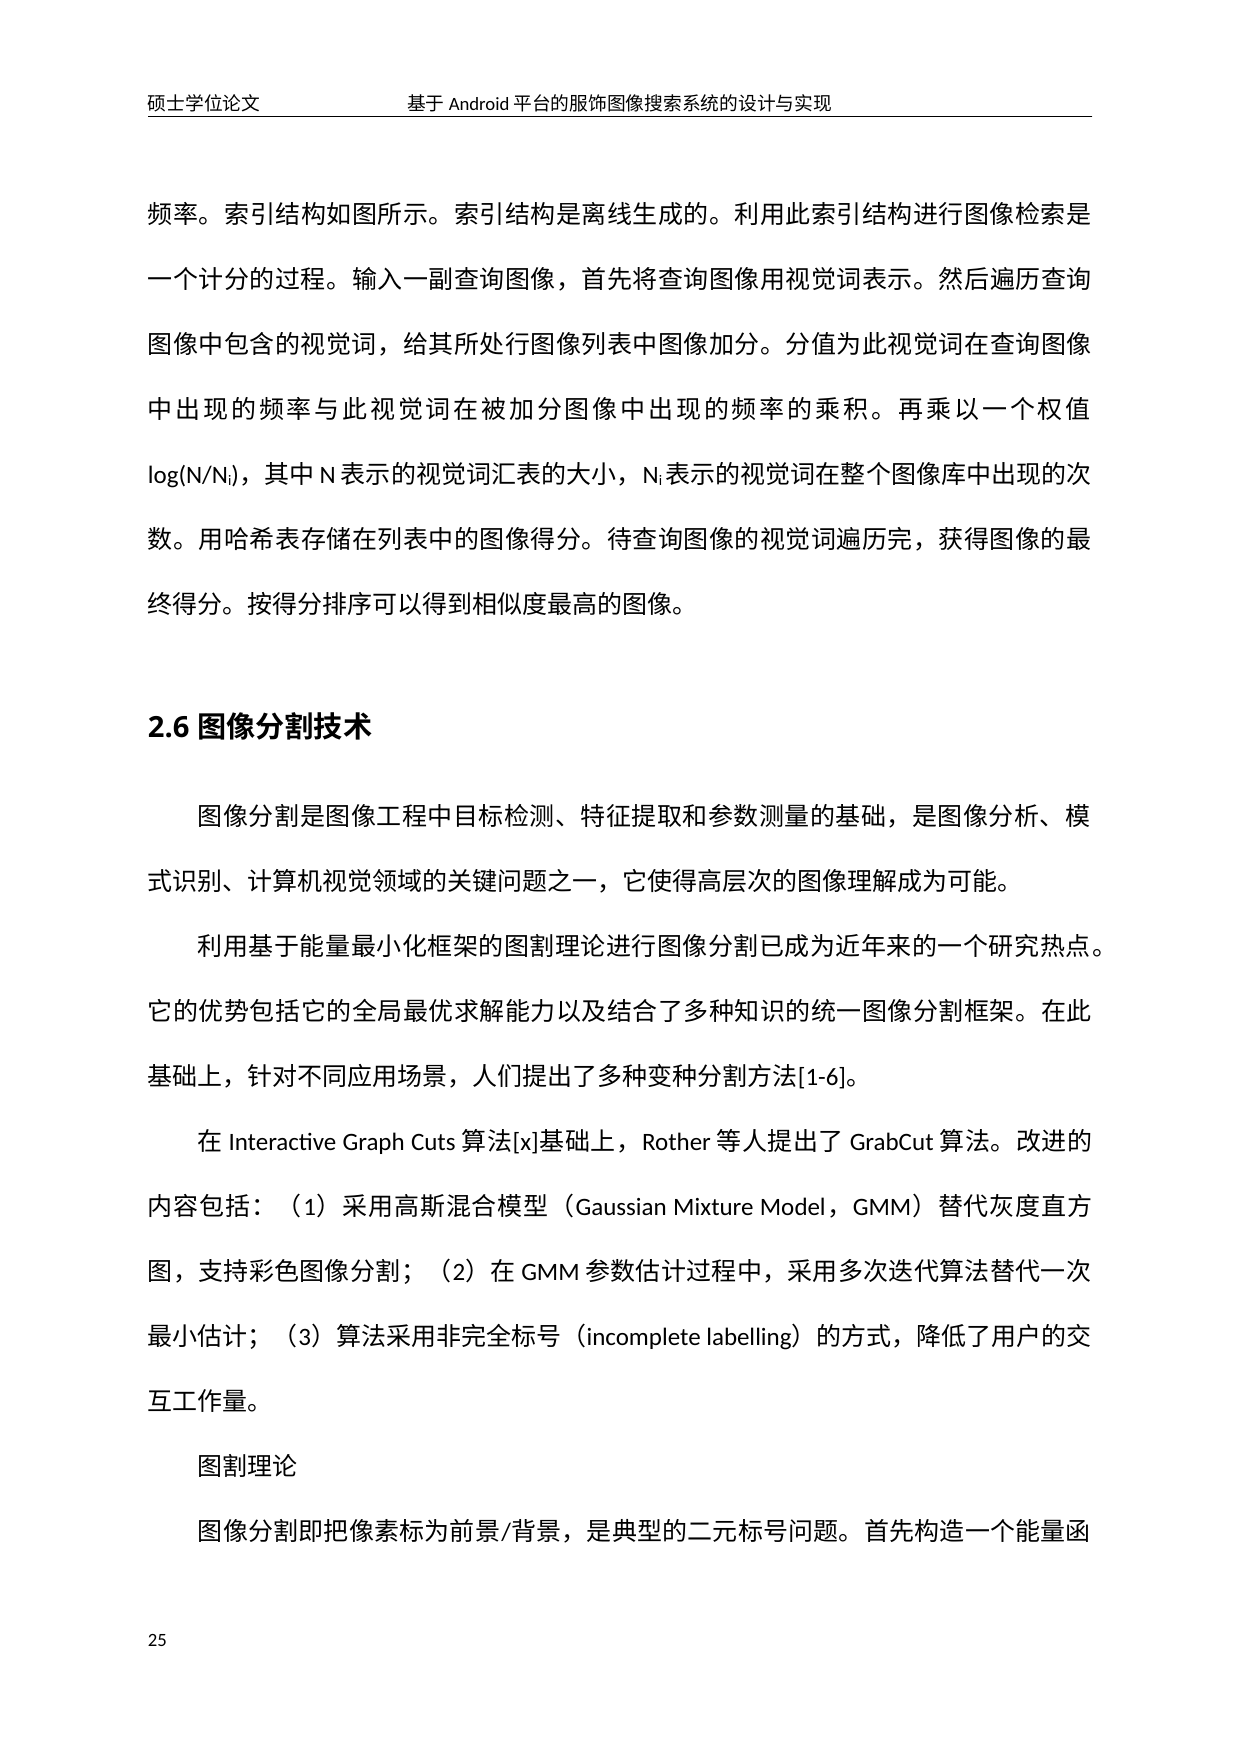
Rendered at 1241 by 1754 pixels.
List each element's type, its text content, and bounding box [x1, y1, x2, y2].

subtitle 2.6 图像分割技术 [148, 692, 1092, 757]
list 图割理论 [148, 1432, 1092, 1497]
list 在Interactive Graph Cuts算法[x]基础上，Rother等人提出了GrabCut算法。改进的内容包括：（1）采用高斯混合模型（Gaussian Mixture Model，GMM）替代灰度直方图，支持彩色图像分割；（2）在GMM参数估计过程中，采用多次迭代算法替代一次最小估计；（3）算法采用非完全标号（incomplete labelling）的方式，降低了用户的交互工作量。 [148, 1107, 1092, 1432]
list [148, 180, 1092, 635]
list 利用基于能量最小化框架的图割理论进行图像分割已成为近年来的一个研究热点。它的优势包括它的全局最优求解能力以及结合了多种知识的统一图像分割框架。在此基础上，针对不同应用场景，人们提出了多种变种分割方法[1-6]。 [148, 912, 1092, 1107]
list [148, 1497, 1092, 1562]
list 图像分割是图像工程中目标检测、特征提取和参数测量的基础，是图像分析、模式识别、计算机视觉领域的关键问题之一，它使得高层次的图像理解成为可能。 [148, 782, 1092, 912]
